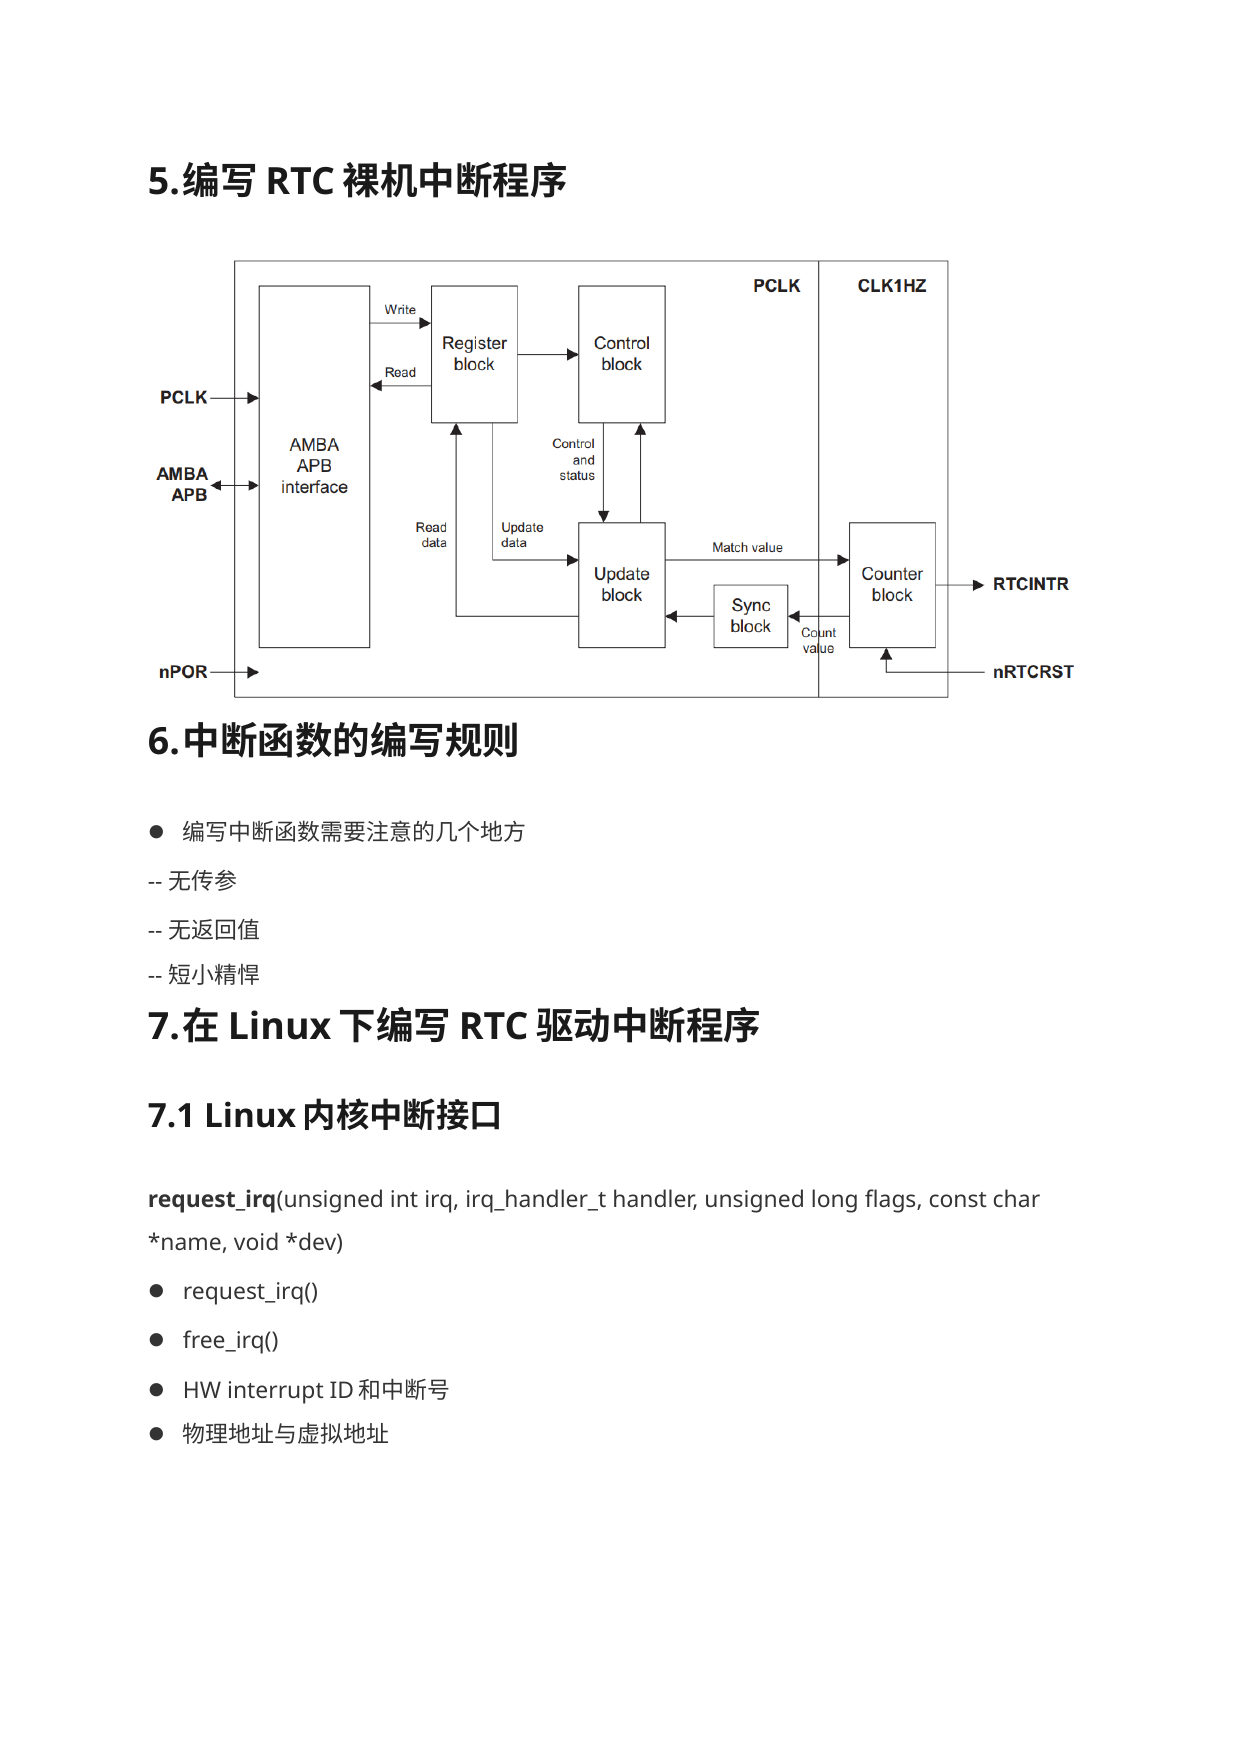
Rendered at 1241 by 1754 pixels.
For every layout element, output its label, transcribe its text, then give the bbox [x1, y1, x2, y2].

text request_irq(unsigned int irq, irq_handler_t handler, unsigned long flags, const char *name, void *dev) [148, 1177, 1093, 1263]
text -- 无返回值 [148, 907, 1093, 950]
list HW interrupt ID和中断号 [148, 1367, 1093, 1409]
subtitle 中断函数的编写规则 [148, 711, 1093, 765]
list free_irq() [148, 1318, 1093, 1361]
list 物理地址与虚拟地址 [148, 1416, 1093, 1449]
text -- 短小精悍 [148, 956, 1093, 990]
text -- 无传参 [148, 858, 1093, 901]
subtitle 编写RTC裸机中断程序 [148, 151, 1093, 205]
list 编写中断函数需要注意的几个地方 [148, 809, 1093, 852]
subtitle 7.1 Linux内核中断接口 [148, 1089, 1093, 1137]
subtitle 在Linux下编写RTC驱动中断程序 [148, 996, 1093, 1051]
list request_irq() [148, 1269, 1093, 1312]
picture [147, 249, 1093, 705]
